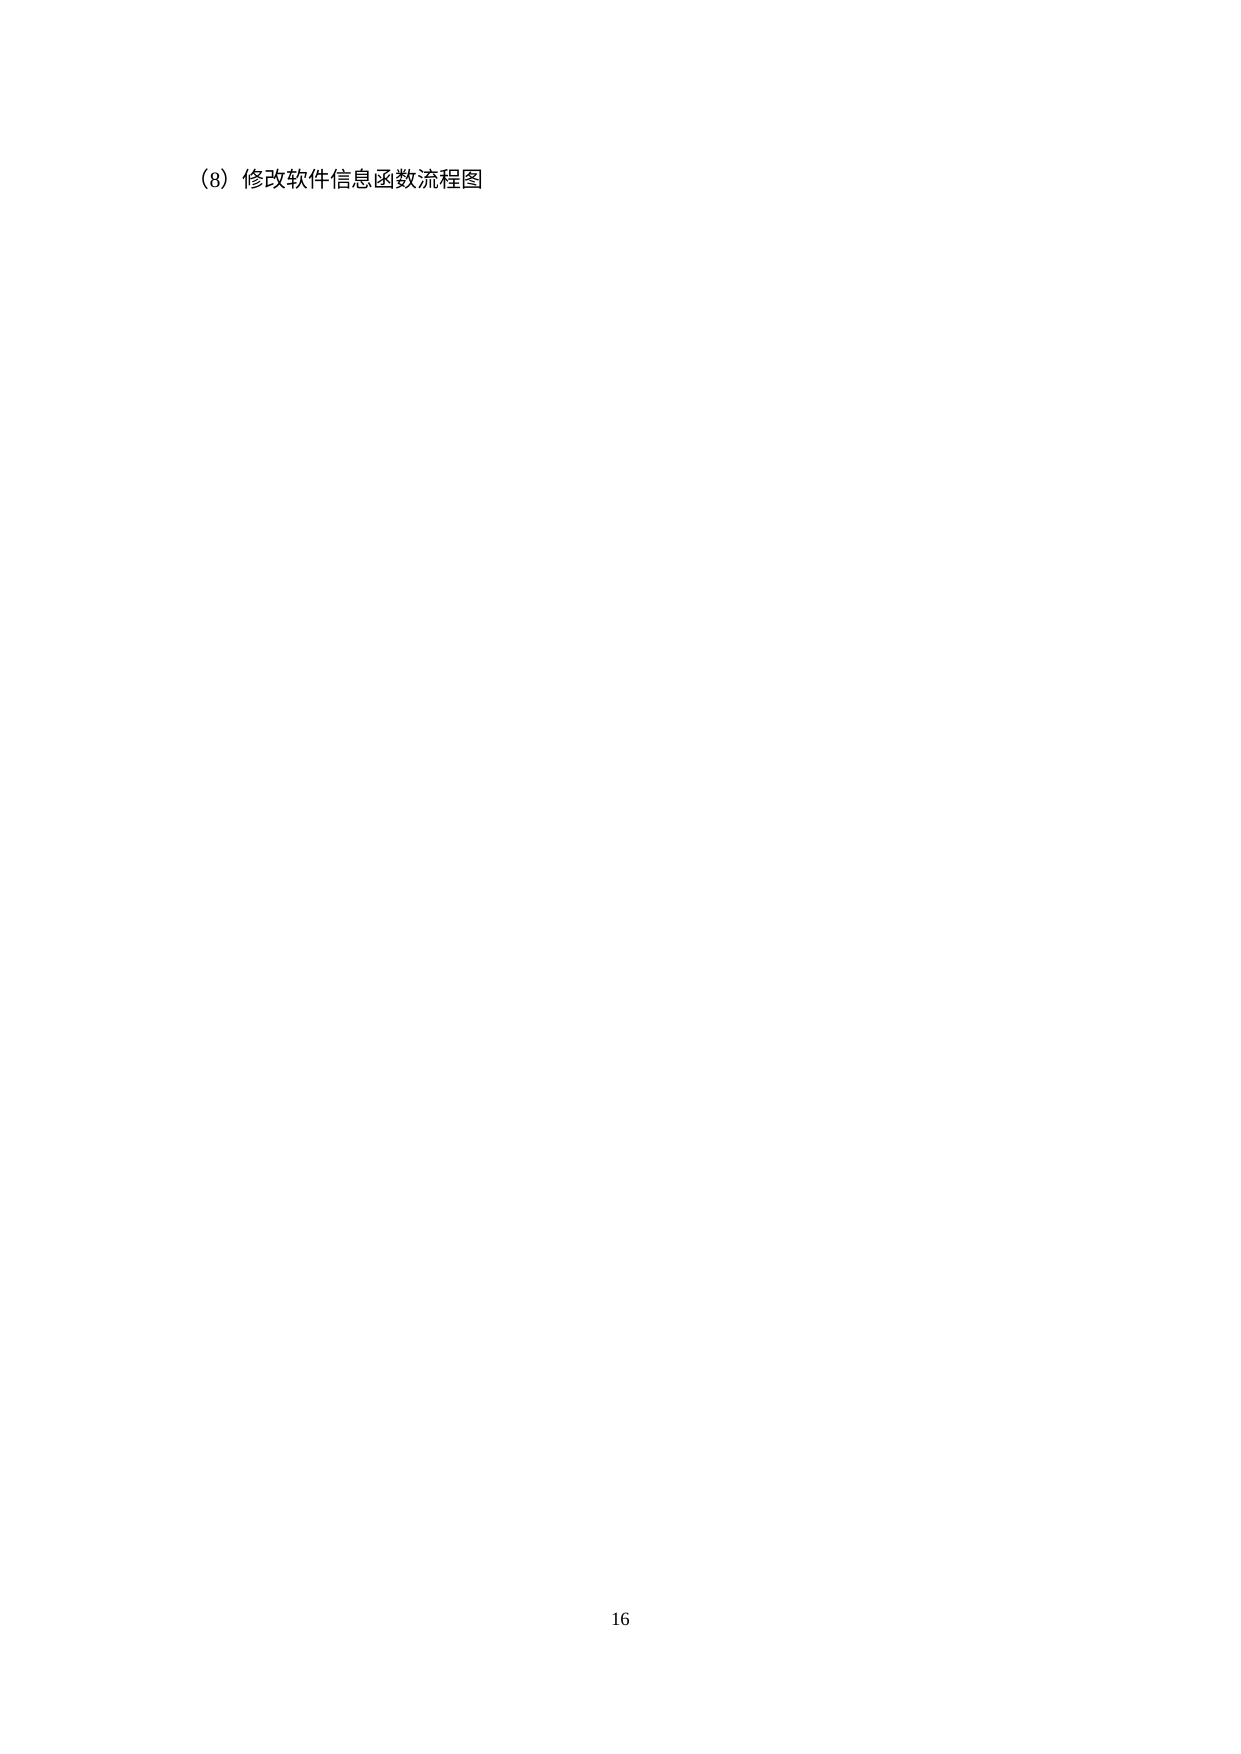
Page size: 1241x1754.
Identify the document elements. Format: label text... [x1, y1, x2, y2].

text （8）修改软件信息函数流程图 [187, 162, 1053, 194]
